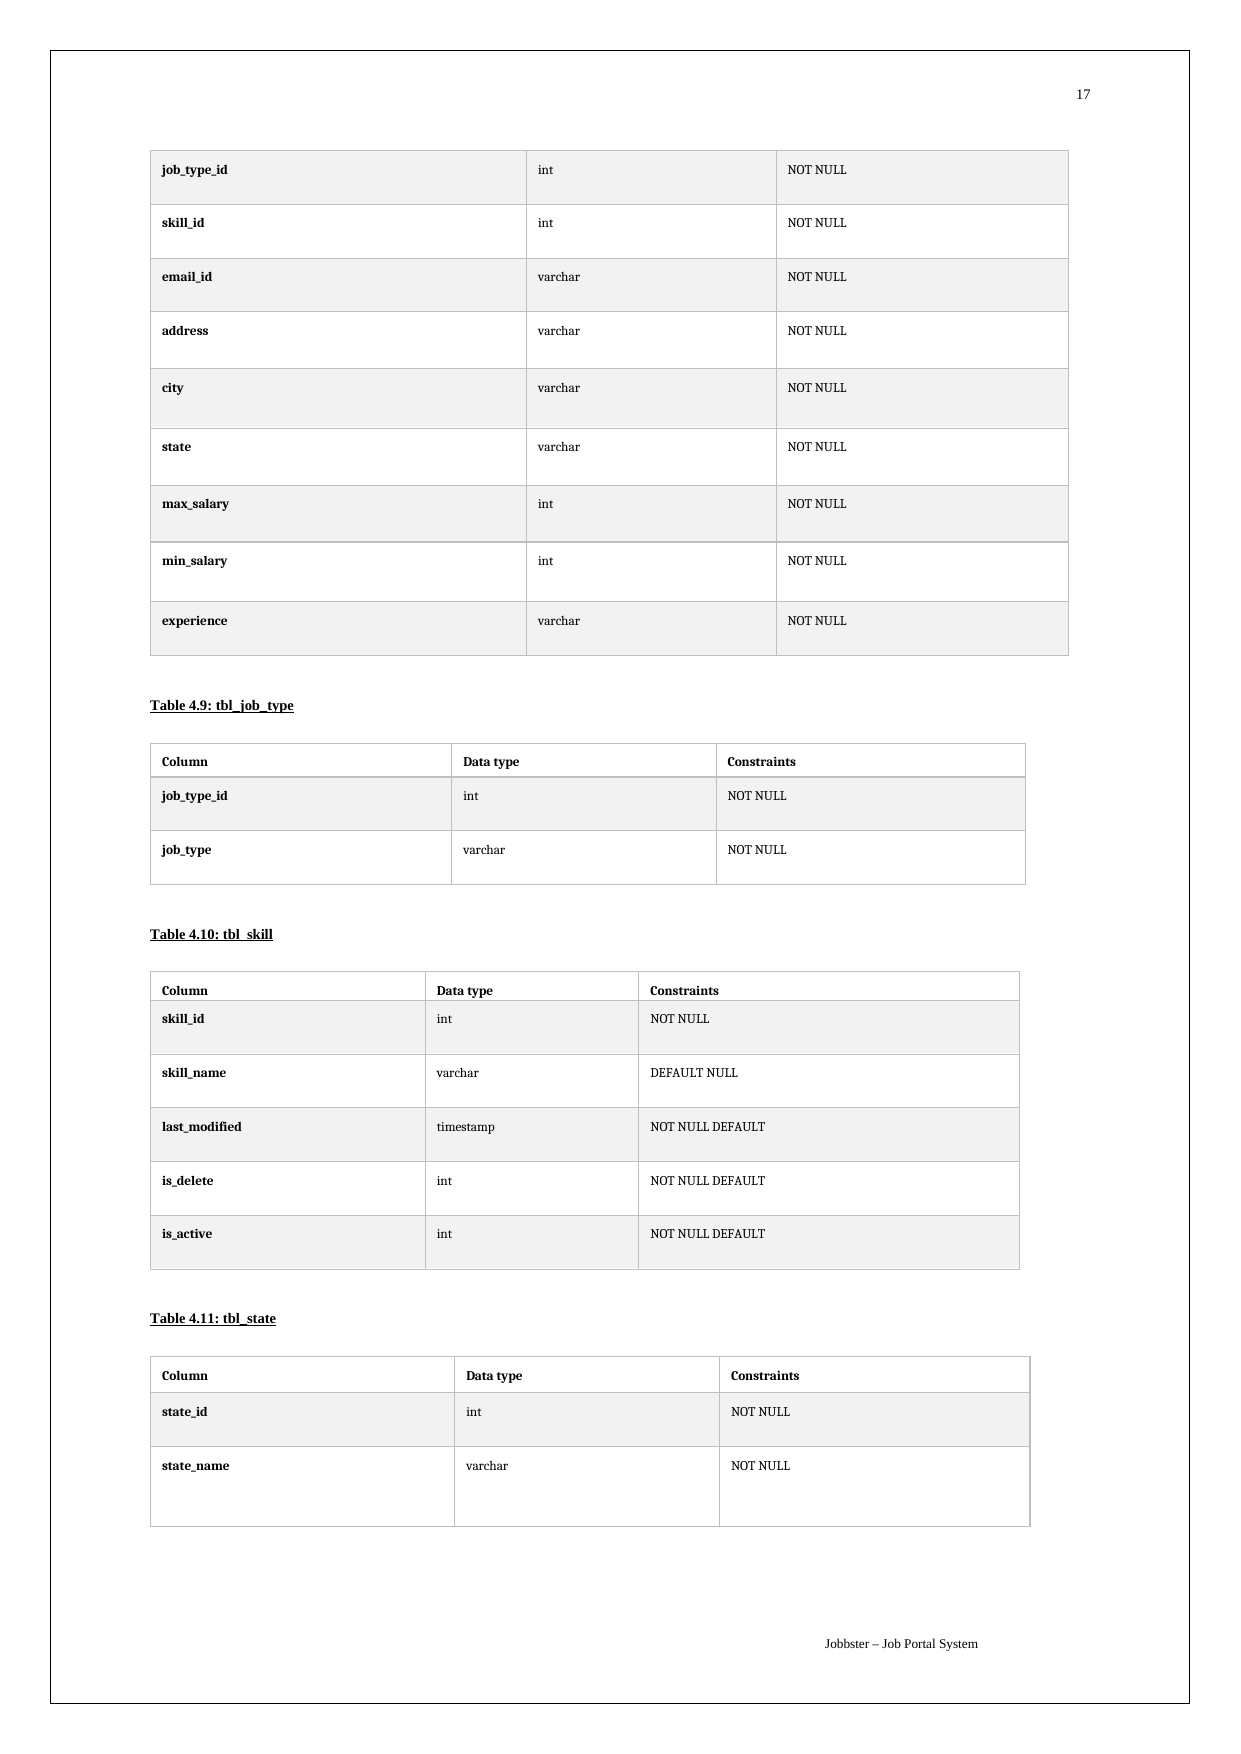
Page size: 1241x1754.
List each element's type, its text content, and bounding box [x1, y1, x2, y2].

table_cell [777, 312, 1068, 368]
text Table 4.10: tbl_skill [150, 914, 1090, 942]
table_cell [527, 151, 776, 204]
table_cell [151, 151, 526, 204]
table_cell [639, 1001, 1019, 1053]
text Table 4.9: tbl_job_type [150, 685, 1090, 714]
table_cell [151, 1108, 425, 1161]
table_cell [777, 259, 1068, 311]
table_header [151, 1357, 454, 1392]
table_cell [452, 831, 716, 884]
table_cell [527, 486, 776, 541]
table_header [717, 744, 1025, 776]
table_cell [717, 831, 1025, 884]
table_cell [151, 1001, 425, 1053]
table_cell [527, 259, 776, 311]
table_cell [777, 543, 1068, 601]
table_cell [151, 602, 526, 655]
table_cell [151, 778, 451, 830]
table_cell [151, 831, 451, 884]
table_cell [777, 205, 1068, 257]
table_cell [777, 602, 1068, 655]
text Table 4.11: tbl_state [150, 1298, 1090, 1327]
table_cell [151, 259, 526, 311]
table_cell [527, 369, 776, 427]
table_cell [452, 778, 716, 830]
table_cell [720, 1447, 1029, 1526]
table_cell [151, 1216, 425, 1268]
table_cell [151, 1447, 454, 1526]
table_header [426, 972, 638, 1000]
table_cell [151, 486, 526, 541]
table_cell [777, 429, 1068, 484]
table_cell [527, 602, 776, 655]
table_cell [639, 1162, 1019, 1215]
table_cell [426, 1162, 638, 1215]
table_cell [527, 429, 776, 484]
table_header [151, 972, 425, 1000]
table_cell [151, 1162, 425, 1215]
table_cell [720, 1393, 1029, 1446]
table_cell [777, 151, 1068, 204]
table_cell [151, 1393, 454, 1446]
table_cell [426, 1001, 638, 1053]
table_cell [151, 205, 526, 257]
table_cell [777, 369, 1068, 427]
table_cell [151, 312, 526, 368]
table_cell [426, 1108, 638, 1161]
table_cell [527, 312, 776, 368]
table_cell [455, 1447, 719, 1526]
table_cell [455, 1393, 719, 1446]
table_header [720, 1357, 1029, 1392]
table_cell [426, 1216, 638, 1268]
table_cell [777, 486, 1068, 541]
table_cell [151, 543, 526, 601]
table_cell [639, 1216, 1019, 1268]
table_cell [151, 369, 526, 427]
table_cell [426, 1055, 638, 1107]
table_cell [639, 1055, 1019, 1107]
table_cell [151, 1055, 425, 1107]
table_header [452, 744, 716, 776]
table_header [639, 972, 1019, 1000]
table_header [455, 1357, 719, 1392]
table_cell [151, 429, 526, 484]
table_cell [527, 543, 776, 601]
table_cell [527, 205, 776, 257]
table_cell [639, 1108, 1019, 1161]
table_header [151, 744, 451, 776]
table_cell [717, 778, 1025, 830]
